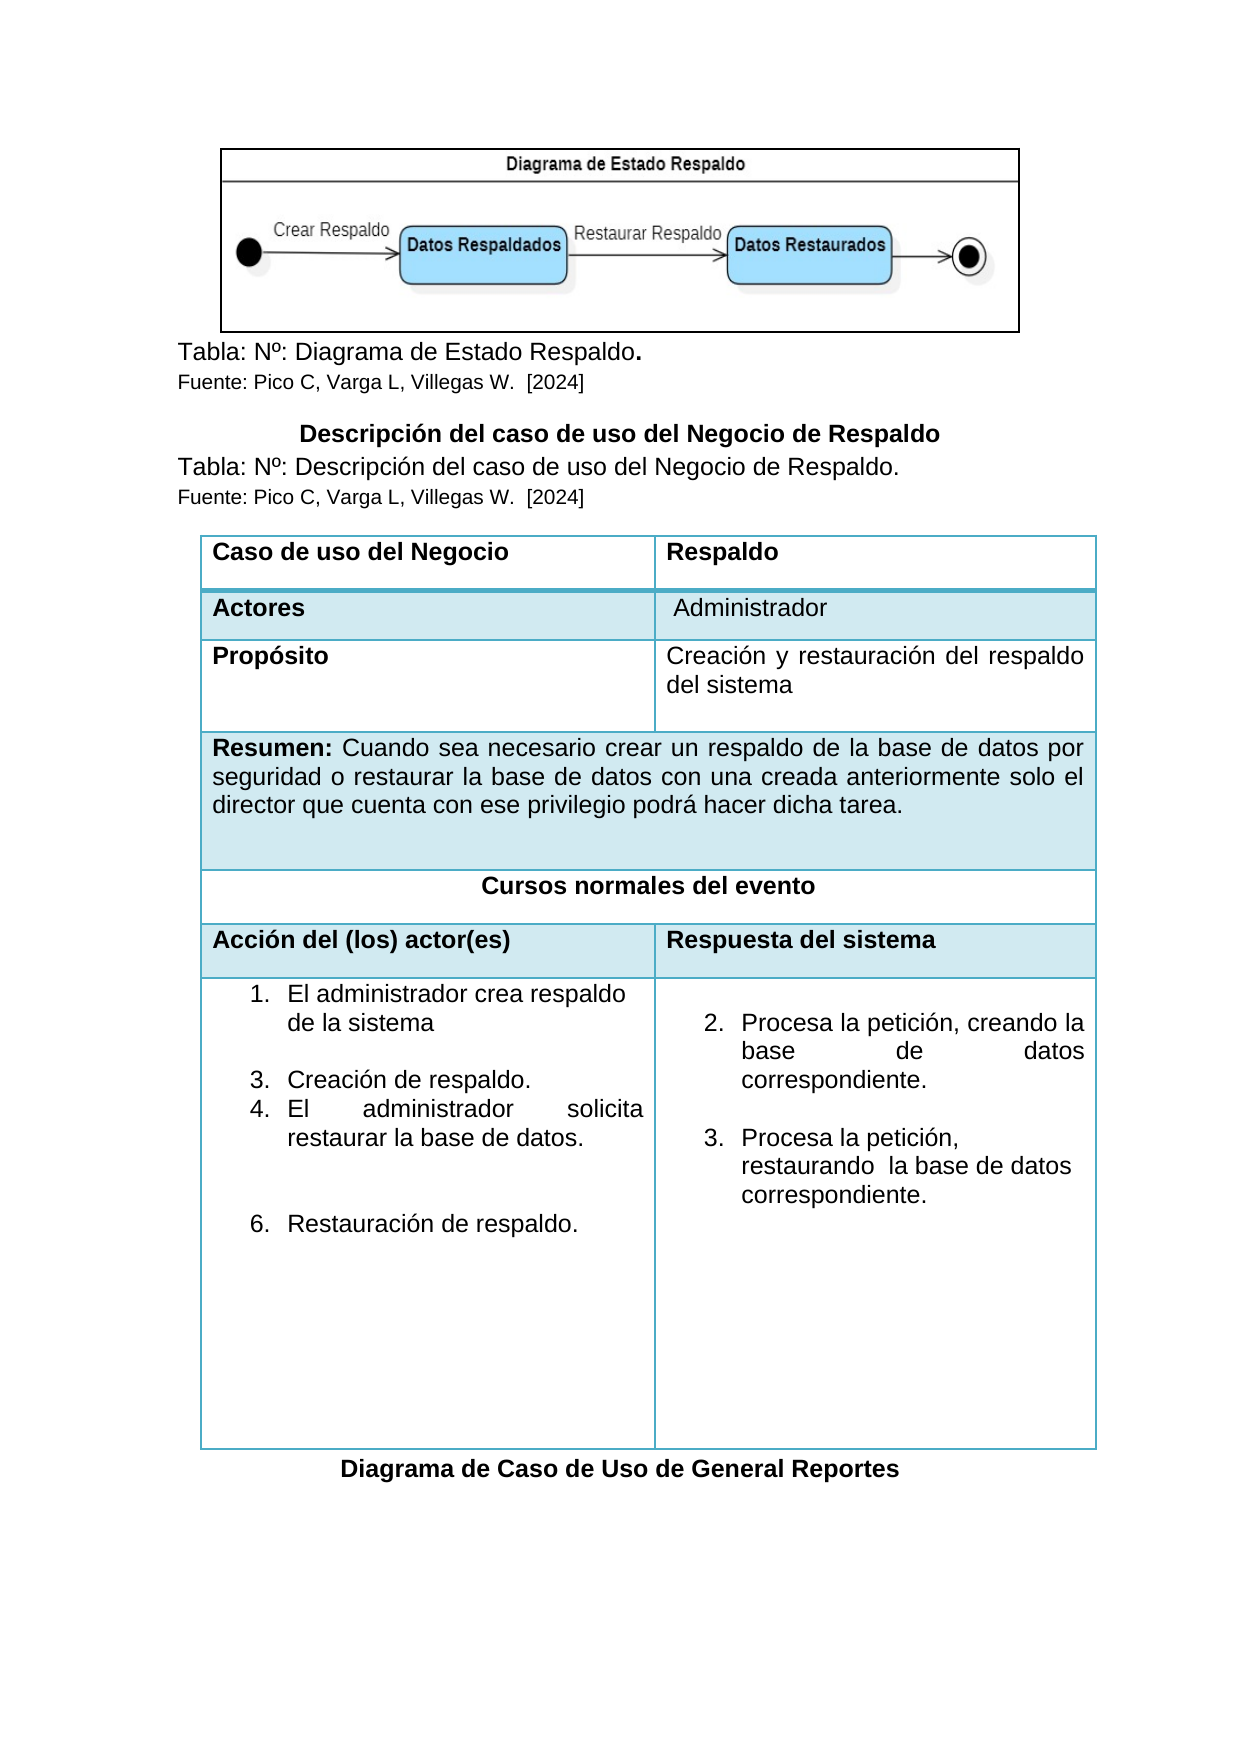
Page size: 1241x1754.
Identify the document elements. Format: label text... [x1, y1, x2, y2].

table_cell Respuesta del sistema [656, 925, 1095, 977]
text Fuente: Pico C, Varga L, Villegas W. [2024] [177, 370, 1063, 394]
table_cell Administrador [656, 593, 1095, 639]
table_cell Cursos normales del evento [202, 871, 1095, 923]
table_cell Creación y restauración del respaldo del sistema [656, 641, 1095, 731]
text Descripción del caso de uso del Negocio de Respaldo [177, 418, 1063, 447]
table_cell Resumen: Cuando sea necesario crear un respaldo de la base de datos por seguridad o restaurar la base de datos con una creada anteriormente solo el director que cuenta con ese privilegio podrá hacer dicha tarea. [202, 733, 1095, 869]
table_cell El administrador crea respaldo de la sistema Creación de respaldo. El administrador solicita restaurar la base de datos. Restauración de respaldo. [202, 979, 654, 1447]
table_header Respaldo [656, 537, 1095, 588]
table_cell Propósito [202, 641, 654, 731]
text Tabla: Nº: Descripción del caso de uso del Negocio de Respaldo. [177, 452, 1063, 480]
table_cell Procesa la petición, creando la base de datos correspondiente. Procesa la petición, restaurando la base de datos correspondiente. [656, 979, 1095, 1447]
table_cell Actores [202, 593, 654, 639]
text Fuente: Pico C, Varga L, Villegas W. [2024] [177, 484, 1063, 508]
picture [222, 150, 1018, 331]
table_cell Acción del (los) actor(es) [202, 925, 654, 977]
table_header Caso de uso del Negocio [202, 537, 654, 588]
text Diagrama de Caso de Uso de General Reportes [177, 578, 1063, 1482]
text Tabla: Nº: Diagrama de Estado Respaldo. [177, 337, 1063, 366]
